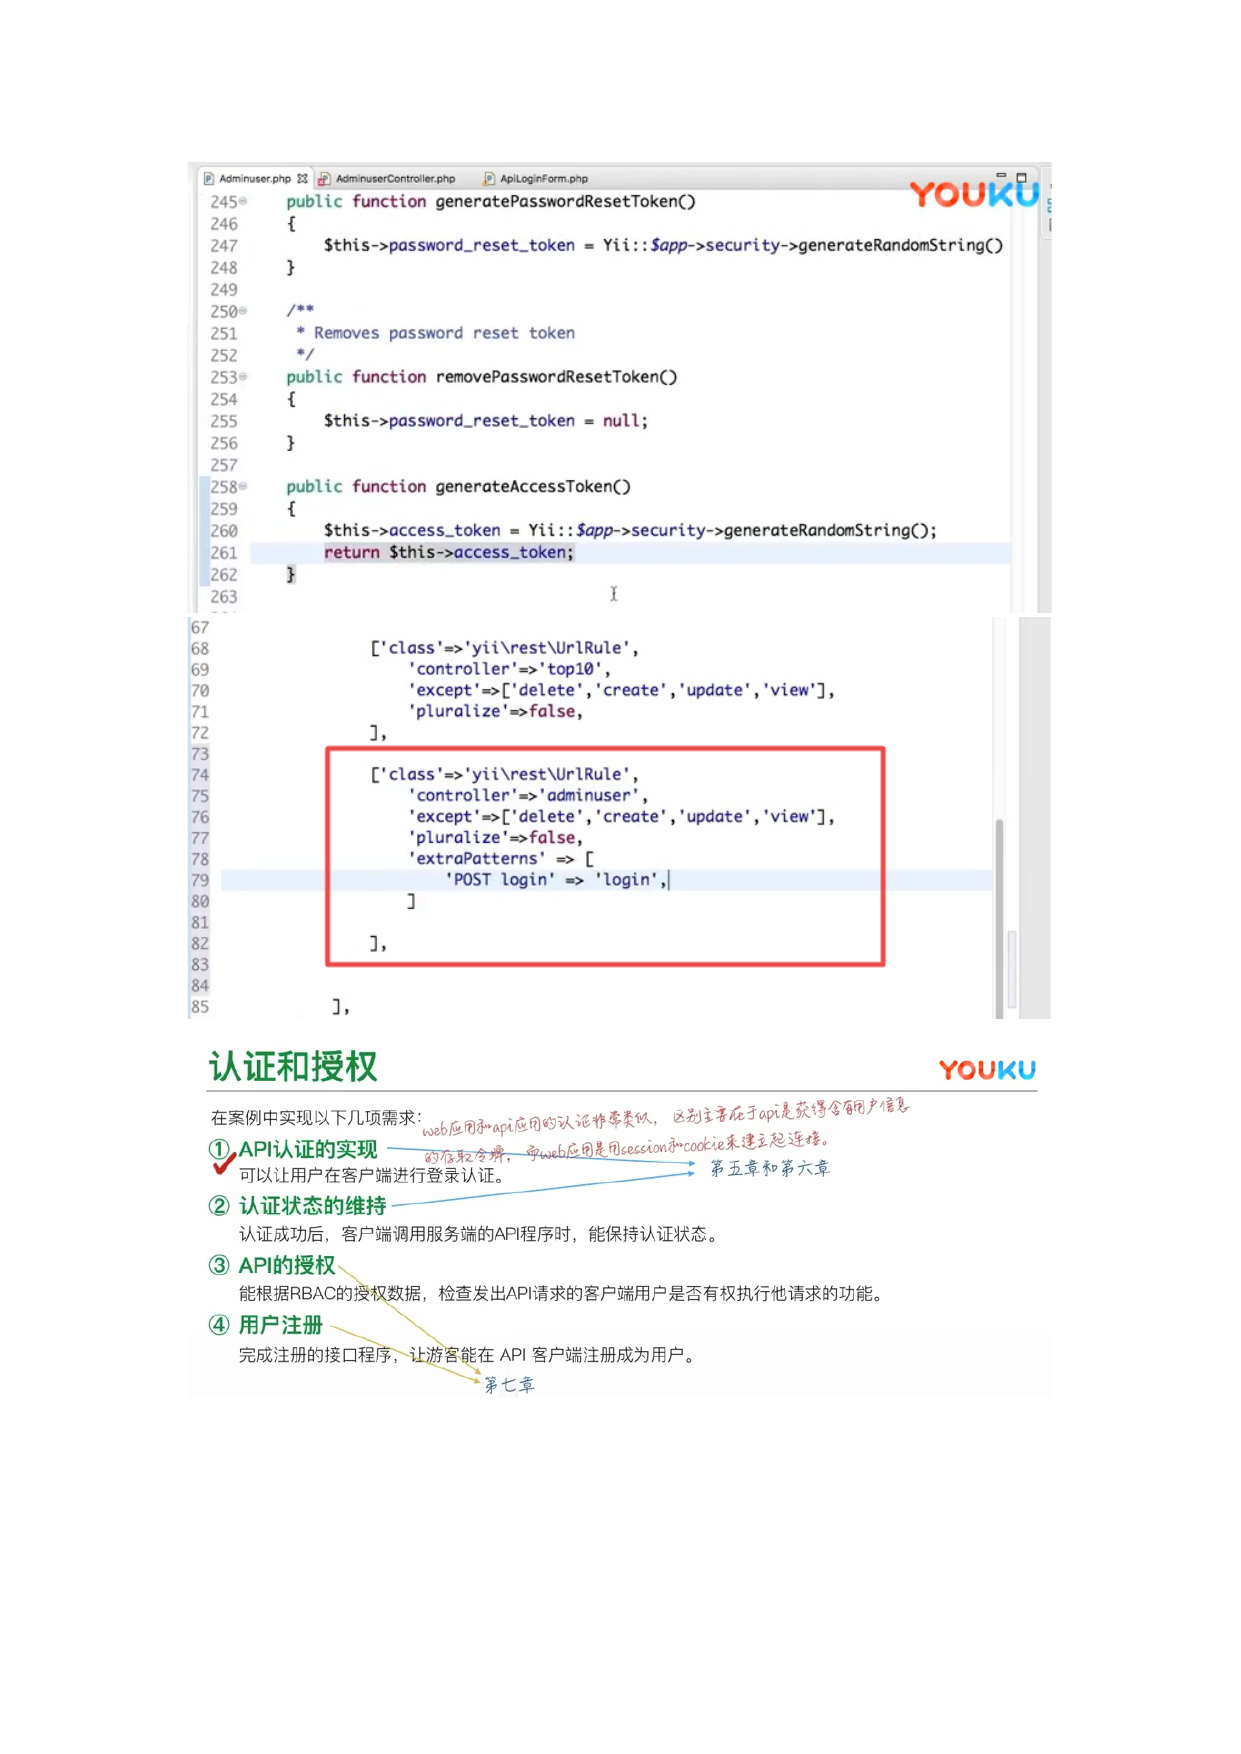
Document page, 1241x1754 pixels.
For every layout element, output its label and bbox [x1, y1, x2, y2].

picture [187, 617, 1052, 1019]
picture [187, 1039, 1053, 1398]
picture [187, 162, 1052, 613]
